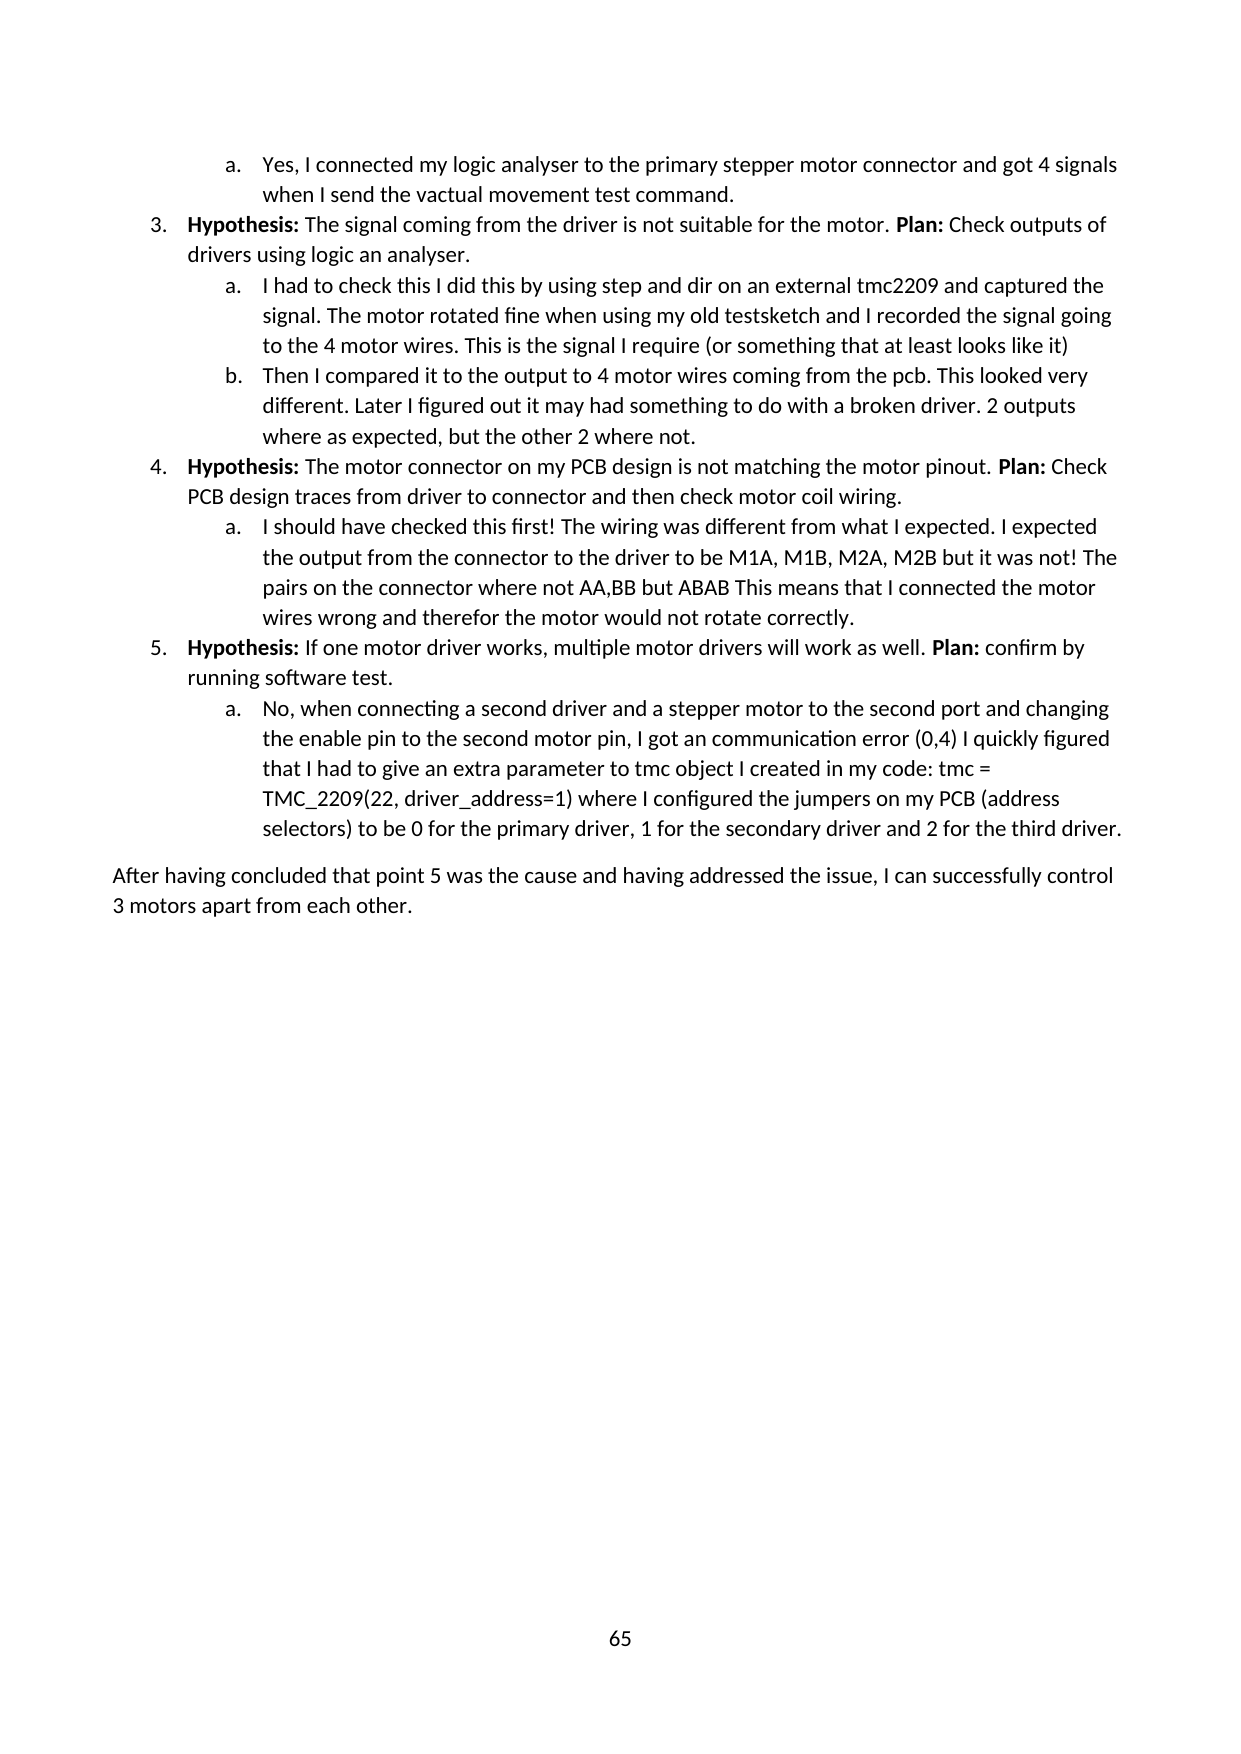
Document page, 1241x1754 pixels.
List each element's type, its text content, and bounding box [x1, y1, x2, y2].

list Hypothesis: If one motor driver works, multiple motor drivers will work as well. Plan: confirm by running software test. [150, 633, 1128, 692]
list I should have checked this first! The wiring was different from what I expected. I expected the output from the connector to the driver to be M1A, M1B, M2A, M2B but it was not! The pairs on the connector where not AA,BB but ABAB This means that I connected the motor wires wrong and therefor the motor would not rotate correctly. [225, 512, 1128, 631]
list I had to check this I did this by using step and dir on an external tmc2209 and captured the signal. The motor rotated fine when using my old testsketch and I recorded the signal going to the 4 motor wires. This is the signal I require (or something that at least looks like it) [225, 271, 1128, 359]
list Hypothesis: The motor connector on my PCB design is not matching the motor pinout. Plan: Check PCB design traces from driver to connector and then check motor coil wiring. [150, 452, 1128, 510]
list Then I compared it to the output to 4 motor wires coming from the pcb. This looked very different. Later I figured out it may had something to do with a broken driver. 2 outputs where as expected, but the other 2 where not. [225, 361, 1128, 450]
list No, when connecting a second driver and a stepper motor to the second port and changing the enable pin to the second motor pin, I got an communication error (0,4) I quickly figured that I had to give an extra parameter to tmc object I created in my code: tmc = TMC_2209(22, driver_address=1) where I configured the jumpers on my PCB (address selectors) to be 0 for the primary driver, 1 for the secondary driver and 2 for the third driver. [225, 694, 1128, 843]
list Yes, I connected my logic analyser to the primary stepper motor connector and got 4 signals when I send the vactual movement test command. [225, 150, 1128, 208]
text After having concluded that point 5 was the cause and having addressed the issue, I can successfully control 3 motors apart from each other. [112, 861, 1128, 920]
list Hypothesis: The signal coming from the driver is not suitable for the motor. Plan: Check outputs of drivers using logic an analyser. [150, 210, 1128, 269]
